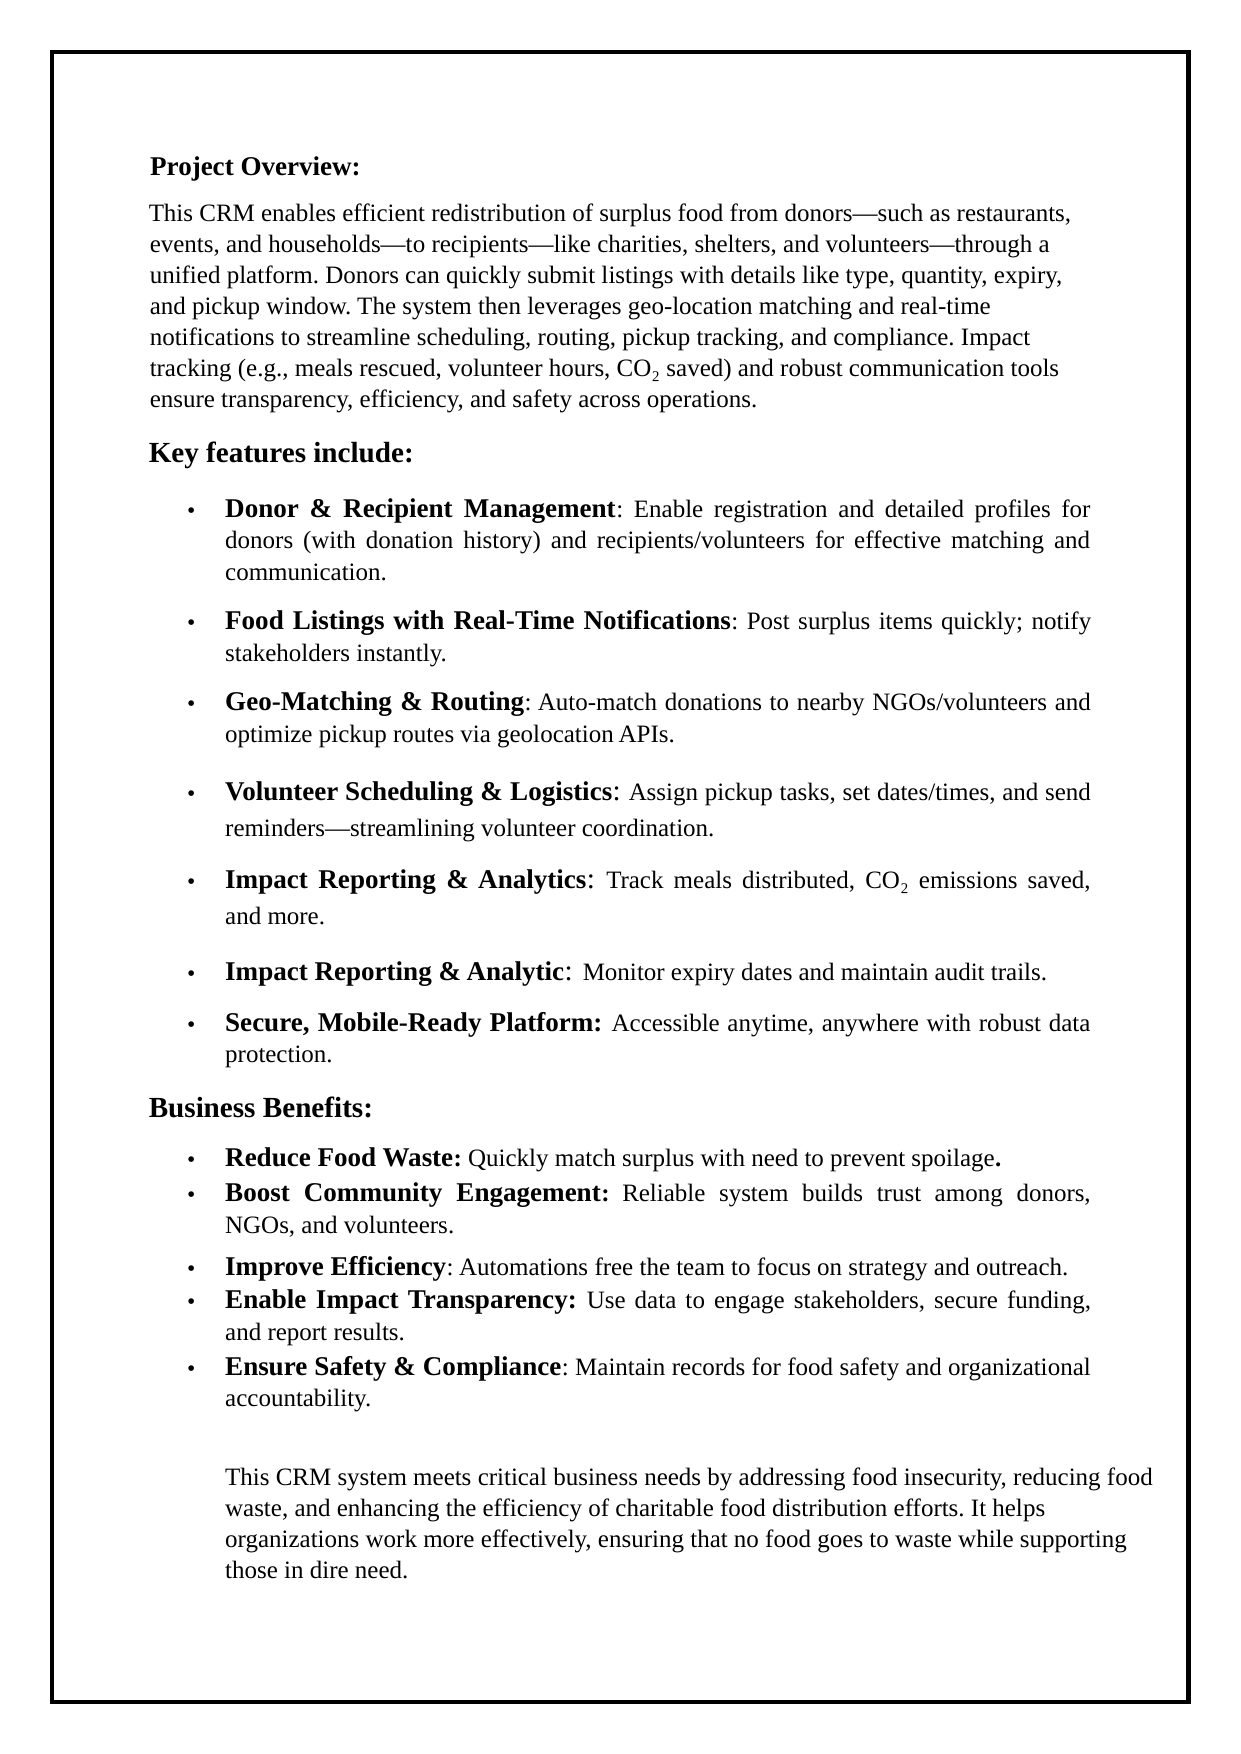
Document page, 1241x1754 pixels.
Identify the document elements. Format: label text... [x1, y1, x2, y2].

list Reduce Food Waste: Quickly match surplus with need to prevent spoilage. [187, 1141, 1091, 1172]
list Secure, Mobile-Ready Platform: Accessible anytime, anywhere with robust data protection. [187, 1006, 1091, 1068]
list Impact Reporting & Analytic: Monitor expiry dates and maintain audit trails. [187, 953, 1091, 987]
list Volunteer Scheduling & Logistics: Assign pickup tasks, set dates/times, and send reminders—streamlining volunteer coordination. [187, 773, 1091, 842]
text Key features include: [148, 436, 1103, 469]
text Business Benefits: [148, 1090, 1177, 1124]
text This CRM enables efficient redistribution of surplus food from donors—such as restaurants, events, and households—to recipients—like charities, shelters, and volunteers—through a unified platform. Donors can quickly submit listings with details like type, quantity, expiry, and pickup window. The system then leverages geo-location matching and real-time notifications to streamline scheduling, routing, pickup tracking, and compliance. Impact tracking (e.g., meals rescued, volunteer hours, CO₂ saved) and robust communication tools ensure transparency, efficiency, and safety across operations. [148, 198, 1103, 413]
list Food Listings with Real-Time Notifications: Post surplus items quickly; notify stakeholders instantly. [187, 604, 1091, 666]
text This CRM system meets critical business needs by addressing food insecurity, reducing food waste, and enhancing the efficiency of charitable food distribution efforts. It helps organizations work more effectively, ensuring that no food goes to waste while supporting those in dire need. [225, 1462, 1177, 1584]
list Enable Impact Transparency: Use data to engage stakeholders, secure funding, and report results. [187, 1284, 1091, 1346]
list Impact Reporting & Analytics: Track meals distributed, CO₂ emissions saved, and more. [187, 862, 1091, 931]
list Donor & Recipient Management: Enable registration and detailed profiles for donors (with donation history) and recipients/volunteers for effective matching and communication. [187, 492, 1091, 585]
list Geo-Matching & Routing: Auto-match donations to nearby NGOs/volunteers and optimize pickup routes via geolocation APIs. [187, 685, 1091, 748]
list Ensure Safety & Compliance: Maintain records for food safety and organizational accountability. [187, 1350, 1091, 1412]
list Boost Community Engagement: Reliable system builds trust among donors, NGOs, and volunteers. [187, 1176, 1091, 1238]
list Improve Efficiency: Automations free the team to focus on strategy and outreach. [187, 1250, 1091, 1281]
text Project Overview: [150, 150, 1177, 181]
